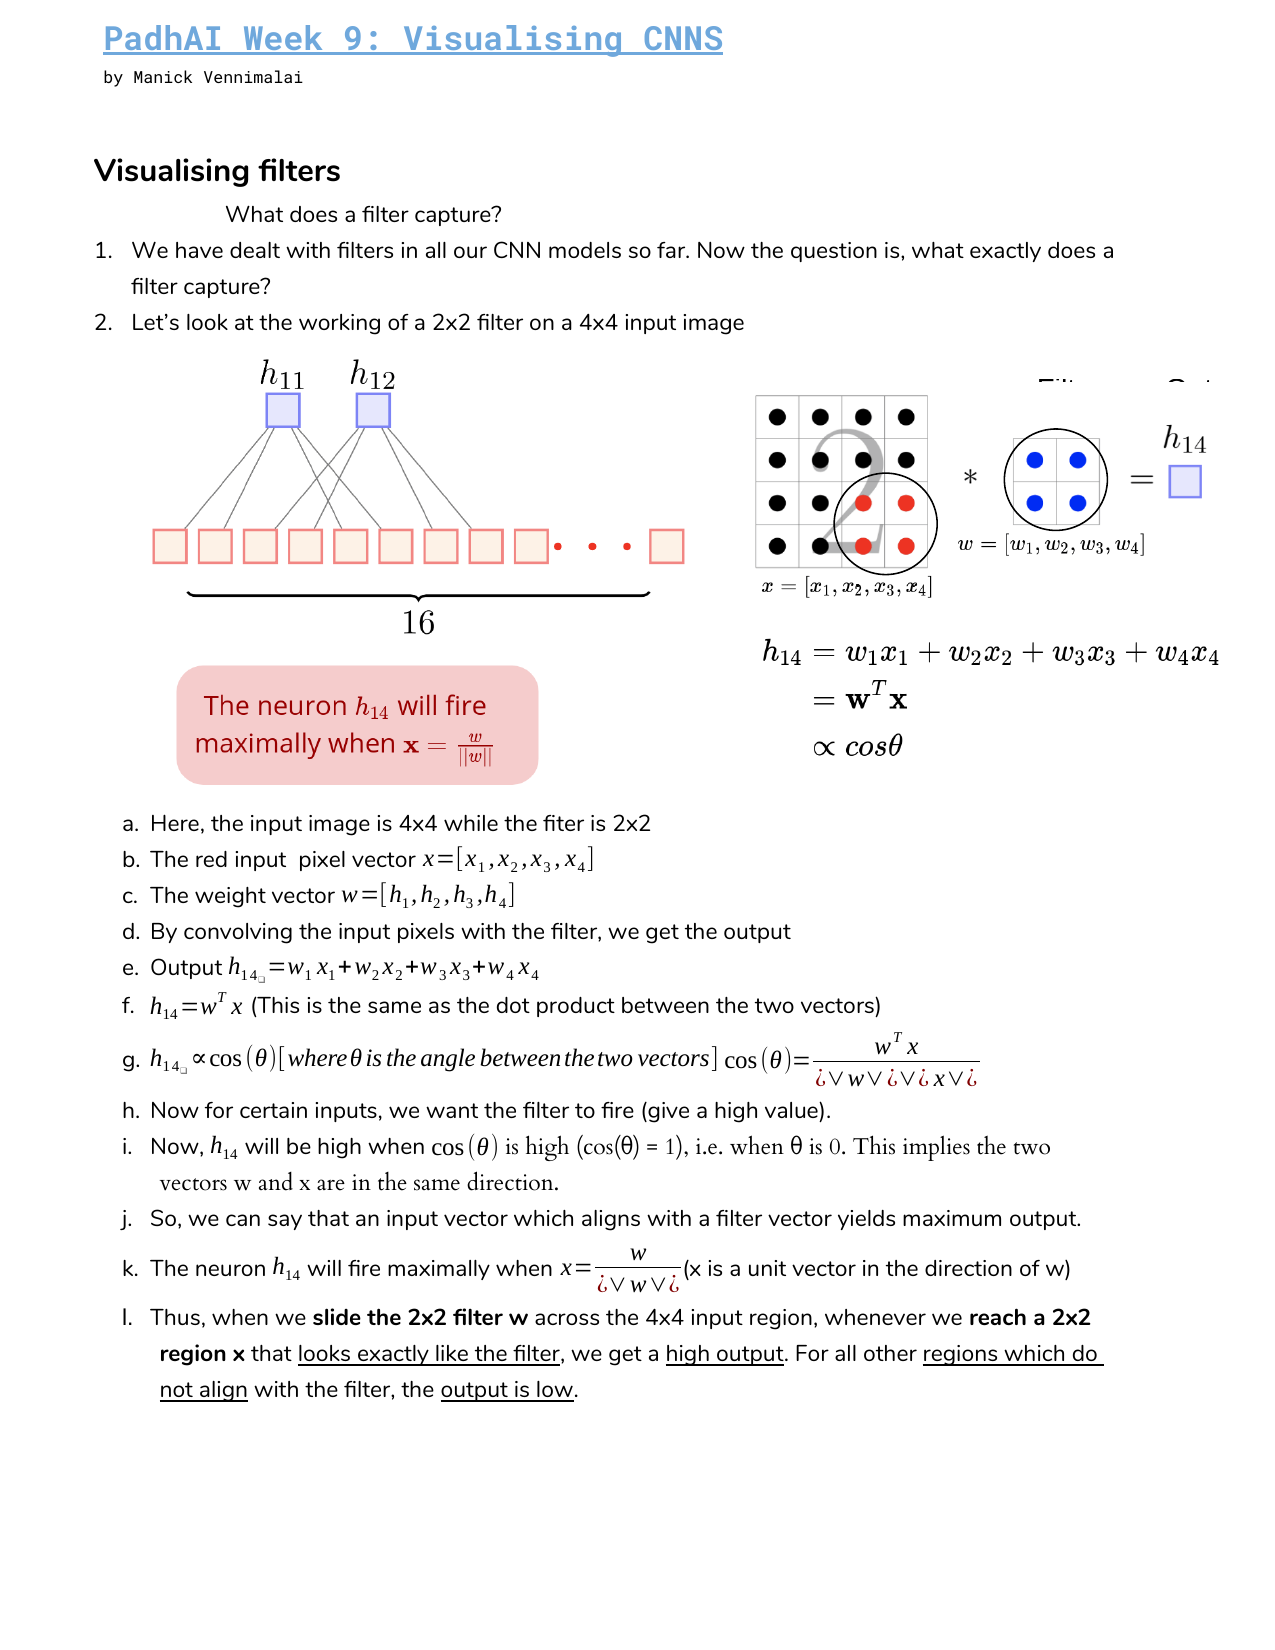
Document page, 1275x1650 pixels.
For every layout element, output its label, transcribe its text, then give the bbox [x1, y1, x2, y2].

list Now for certain inputs, we want the filter to fire (give a high value). [122, 1095, 1125, 1127]
list The neuron will fire maximally when (x is a unit vector in the direction of w) [122, 1239, 1125, 1298]
list The weight vector [122, 880, 1125, 912]
subtitle Visualising filters [94, 150, 1125, 193]
picture [131, 342, 1240, 805]
list By convolving the input pixels with the filter, we get the output [122, 916, 1125, 948]
list Thus, when we slide the 2x2 filter w across the 4x4 input region, whenever we reach a 2x2 region x that looks exactly like the filter, we get a high output. For all other regions which do not align with the filter, the output is low. [122, 1303, 1125, 1406]
list Output [122, 952, 1125, 984]
list Now, will be high when is high (cos(θ) = 1), i.e. when θ is 0. This implies the two vectors w and x are in the same direction. [122, 1131, 1125, 1198]
list So, we can say that an input vector which aligns with a filter vector yields maximum output. [122, 1203, 1125, 1234]
list (This is the same as the dot product between the two vectors) [122, 988, 1125, 1023]
list Here, the input image is 4x4 while the fiter is 2x2 [122, 808, 1125, 839]
list We have dealt with filters in all our CNN models so far. Now the question is, what exactly does a filter capture? [94, 235, 1125, 302]
list The red input pixel vector [122, 844, 1125, 876]
text What does a filter capture? [225, 199, 1125, 230]
